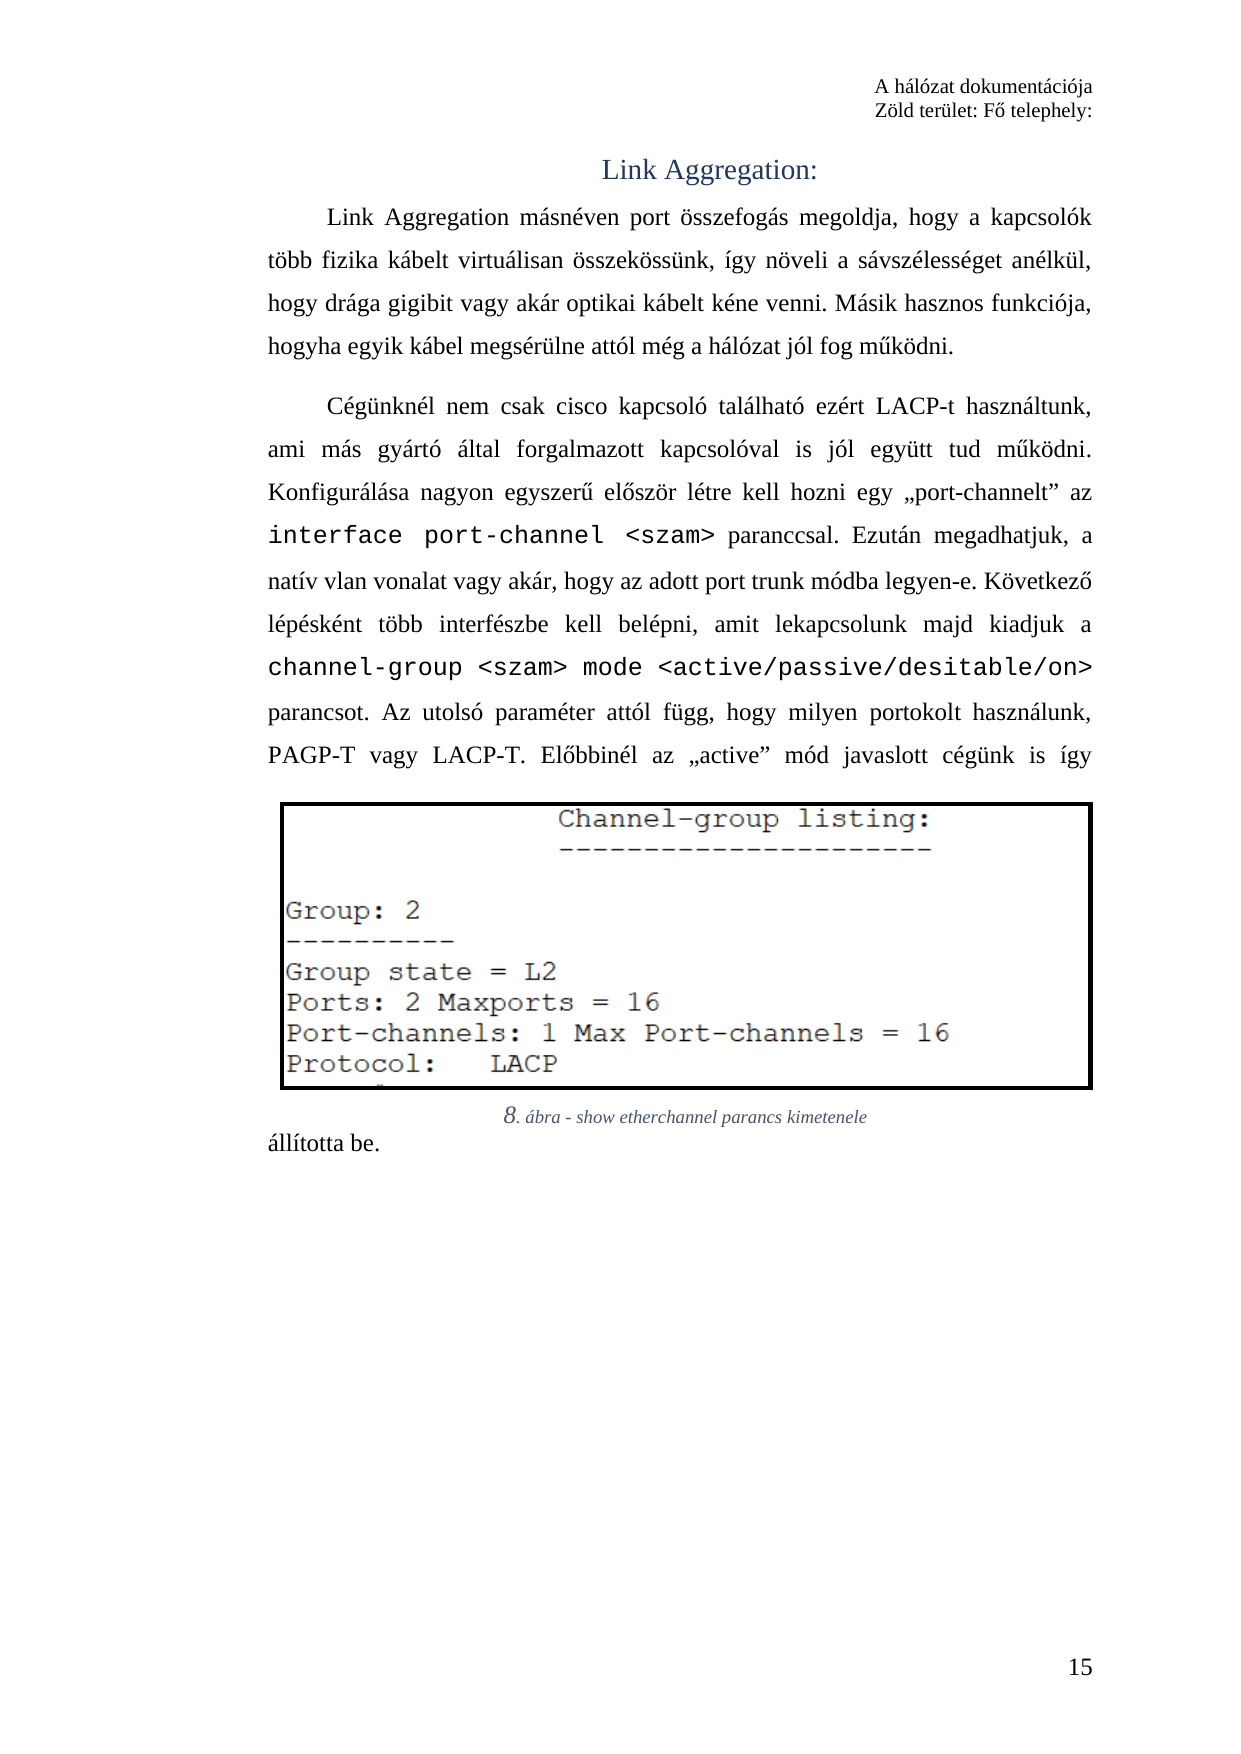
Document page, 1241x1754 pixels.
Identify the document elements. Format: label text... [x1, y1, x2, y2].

subtitle Link Aggregation: [268, 152, 1093, 185]
picture [284, 806, 1088, 1086]
text Link Aggregation másnéven port összefogás megoldja, hogy a kapcsolók több fizika kábelt virtuálisan összekössünk, így növeli a sávszélességet anélkül, hogy drága gigibit vagy akár optikai kábelt kéne venni. Másik hasznos funkciója, hogyha egyik kábel megsérülne attól még a hálózat jól fog működni. [268, 202, 1093, 360]
